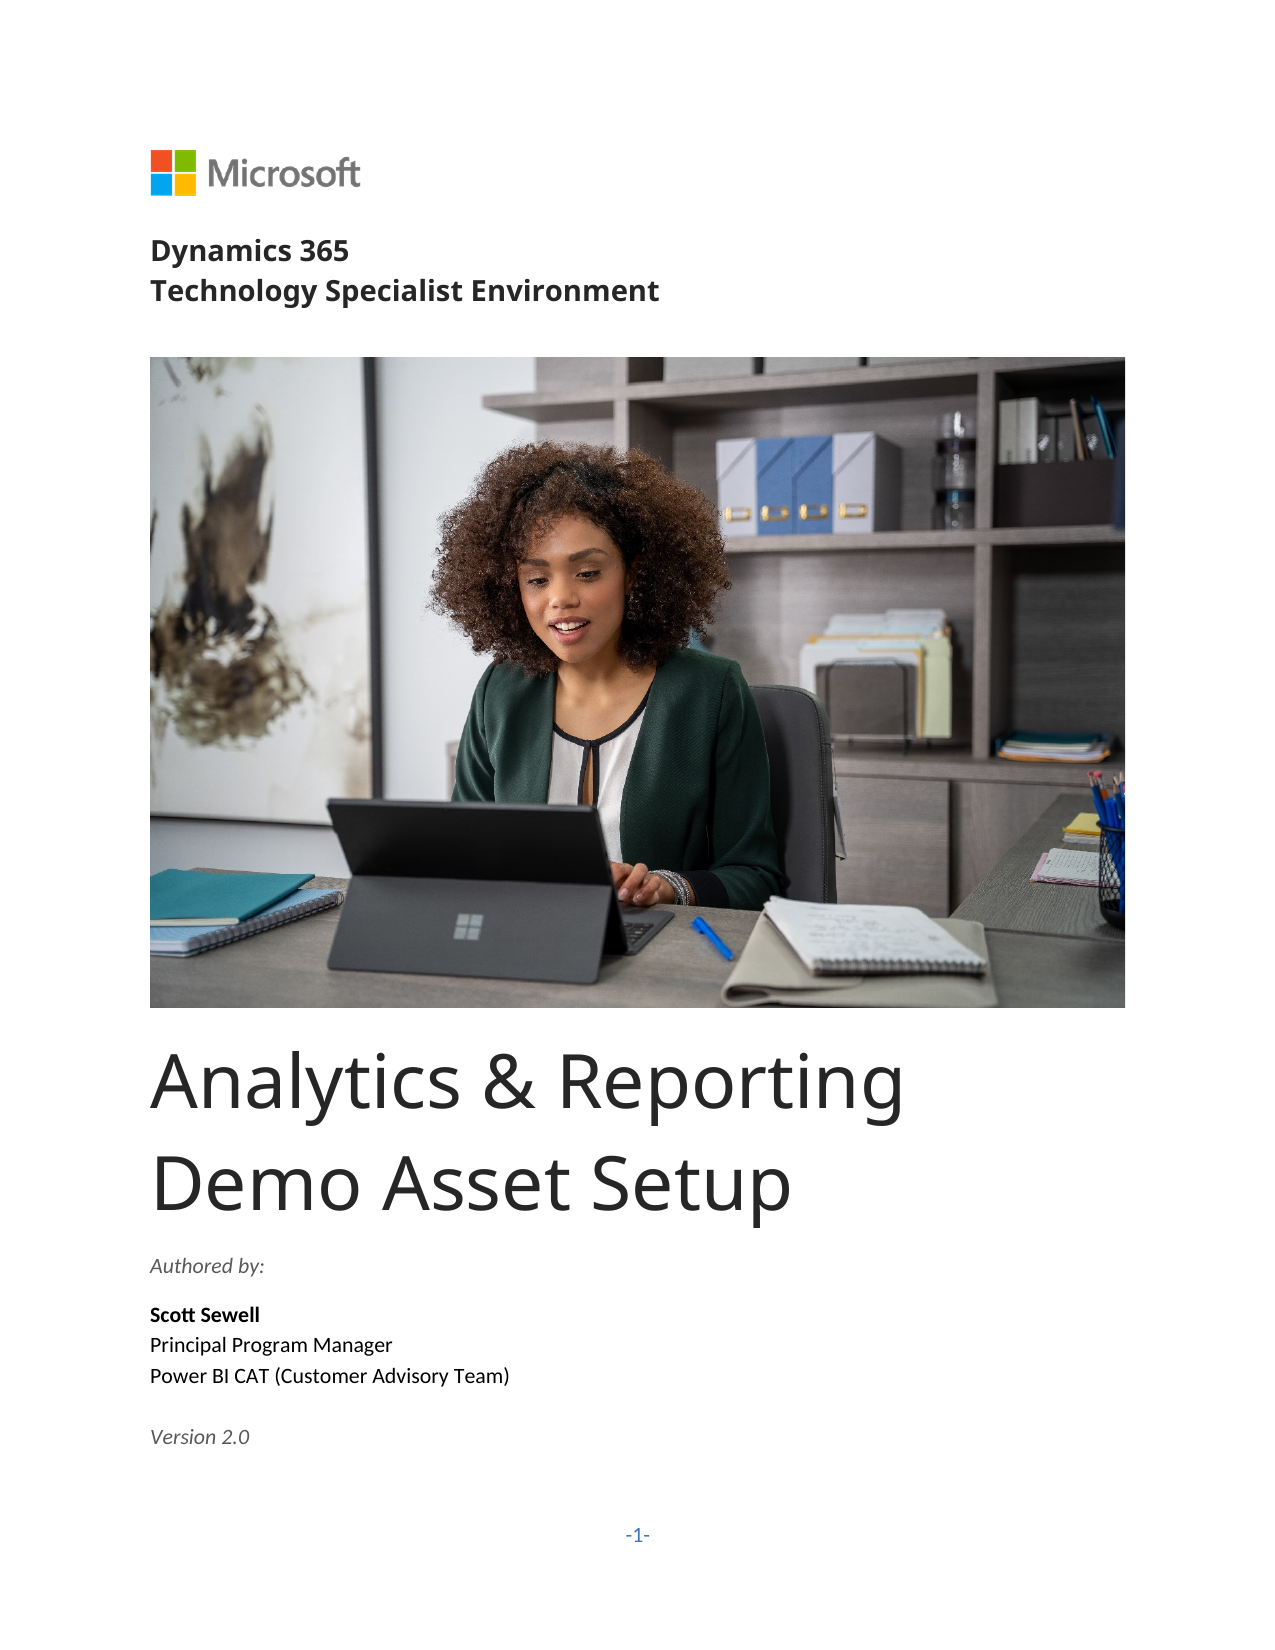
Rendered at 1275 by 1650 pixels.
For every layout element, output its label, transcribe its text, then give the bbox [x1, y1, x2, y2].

picture [150, 357, 1125, 1008]
text Authored by: [150, 1253, 1125, 1279]
text Power BI CAT (Customer Advisory Team) [150, 1362, 1125, 1389]
title Analytics & Reporting Demo Asset Setup [150, 1028, 1125, 1232]
picture [150, 150, 361, 196]
title Dynamics 365 [150, 231, 1125, 270]
text Version 2.0 [150, 1423, 1125, 1450]
title Technology Specialist Environment [150, 270, 1125, 310]
text Scott Sewell [150, 1301, 1125, 1328]
text Principal Program Manager [150, 1332, 1125, 1358]
